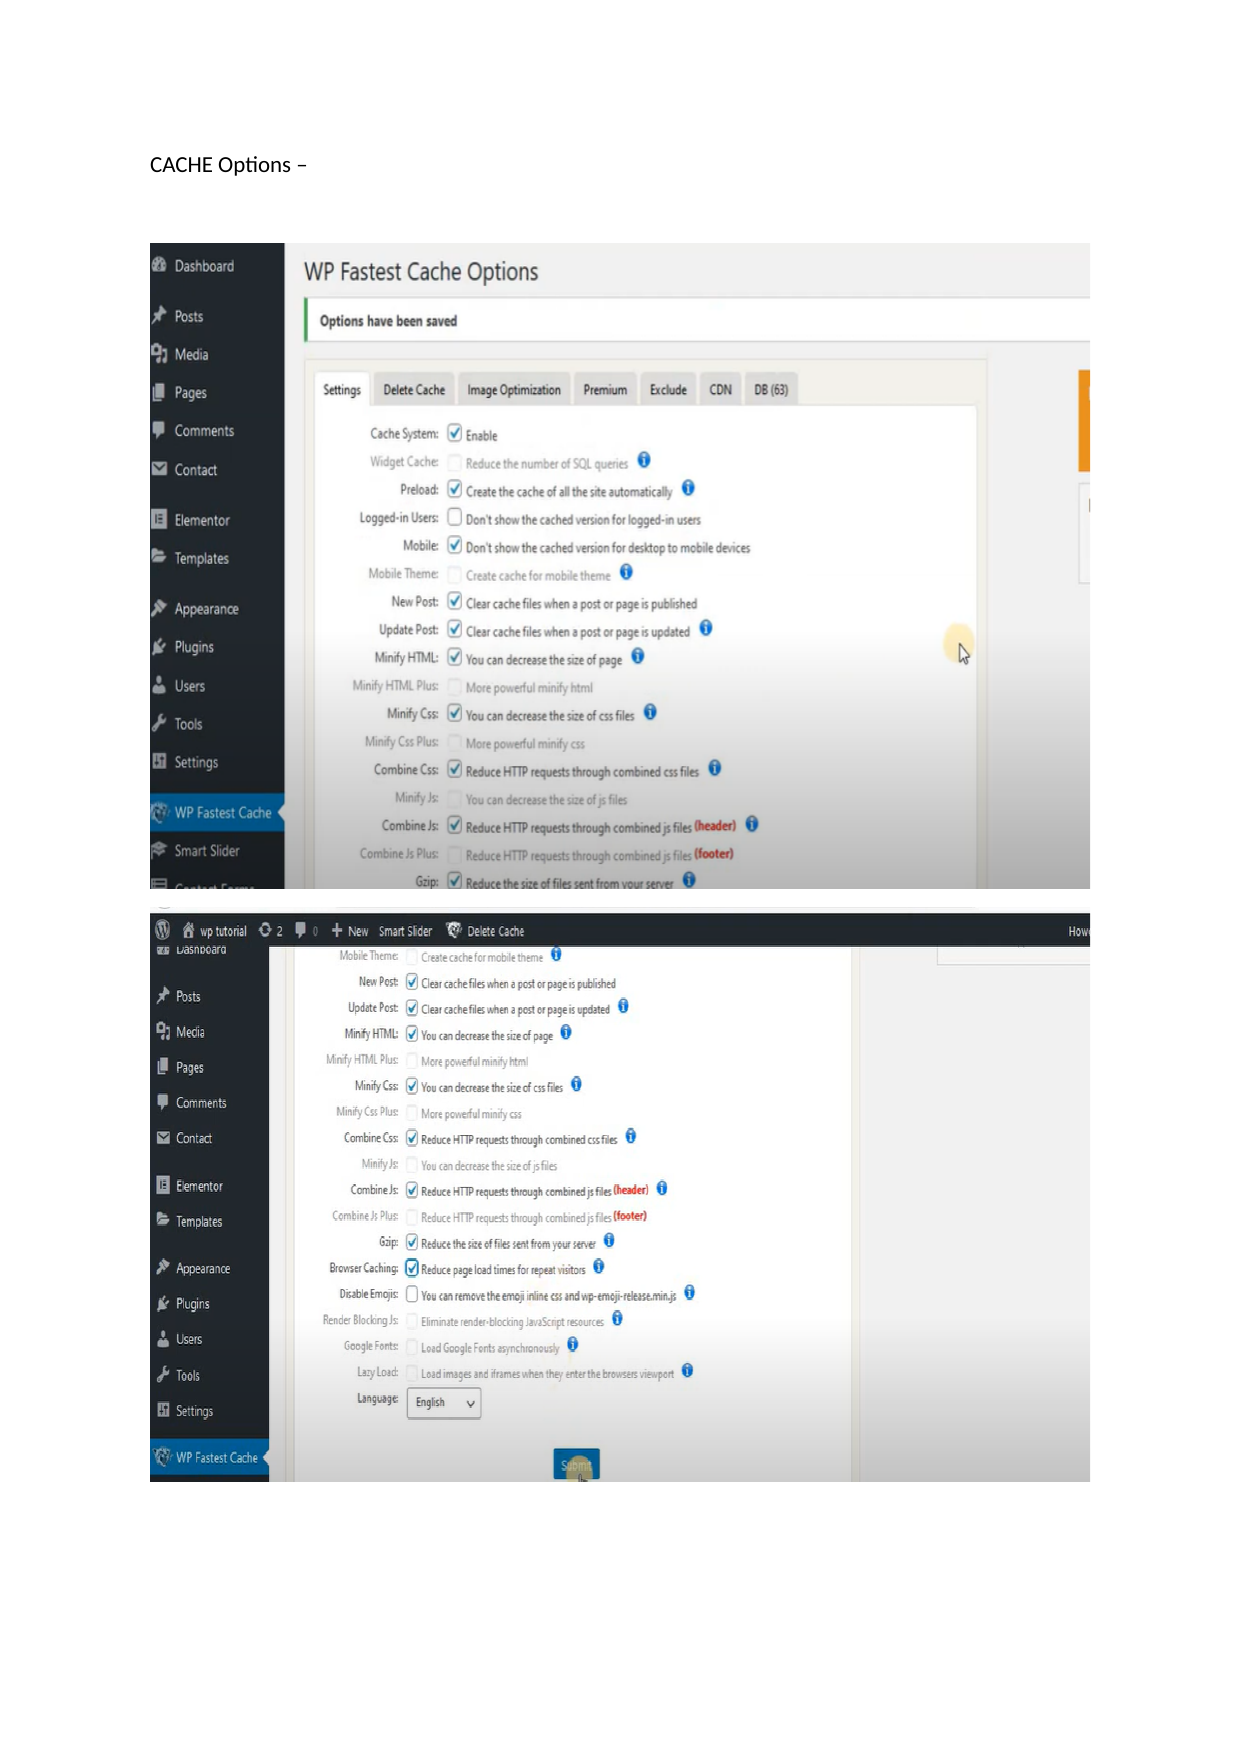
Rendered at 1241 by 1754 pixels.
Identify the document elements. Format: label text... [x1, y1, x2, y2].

picture [150, 907, 1091, 1482]
text CACHE Options – [150, 150, 1090, 178]
picture [150, 243, 1091, 889]
